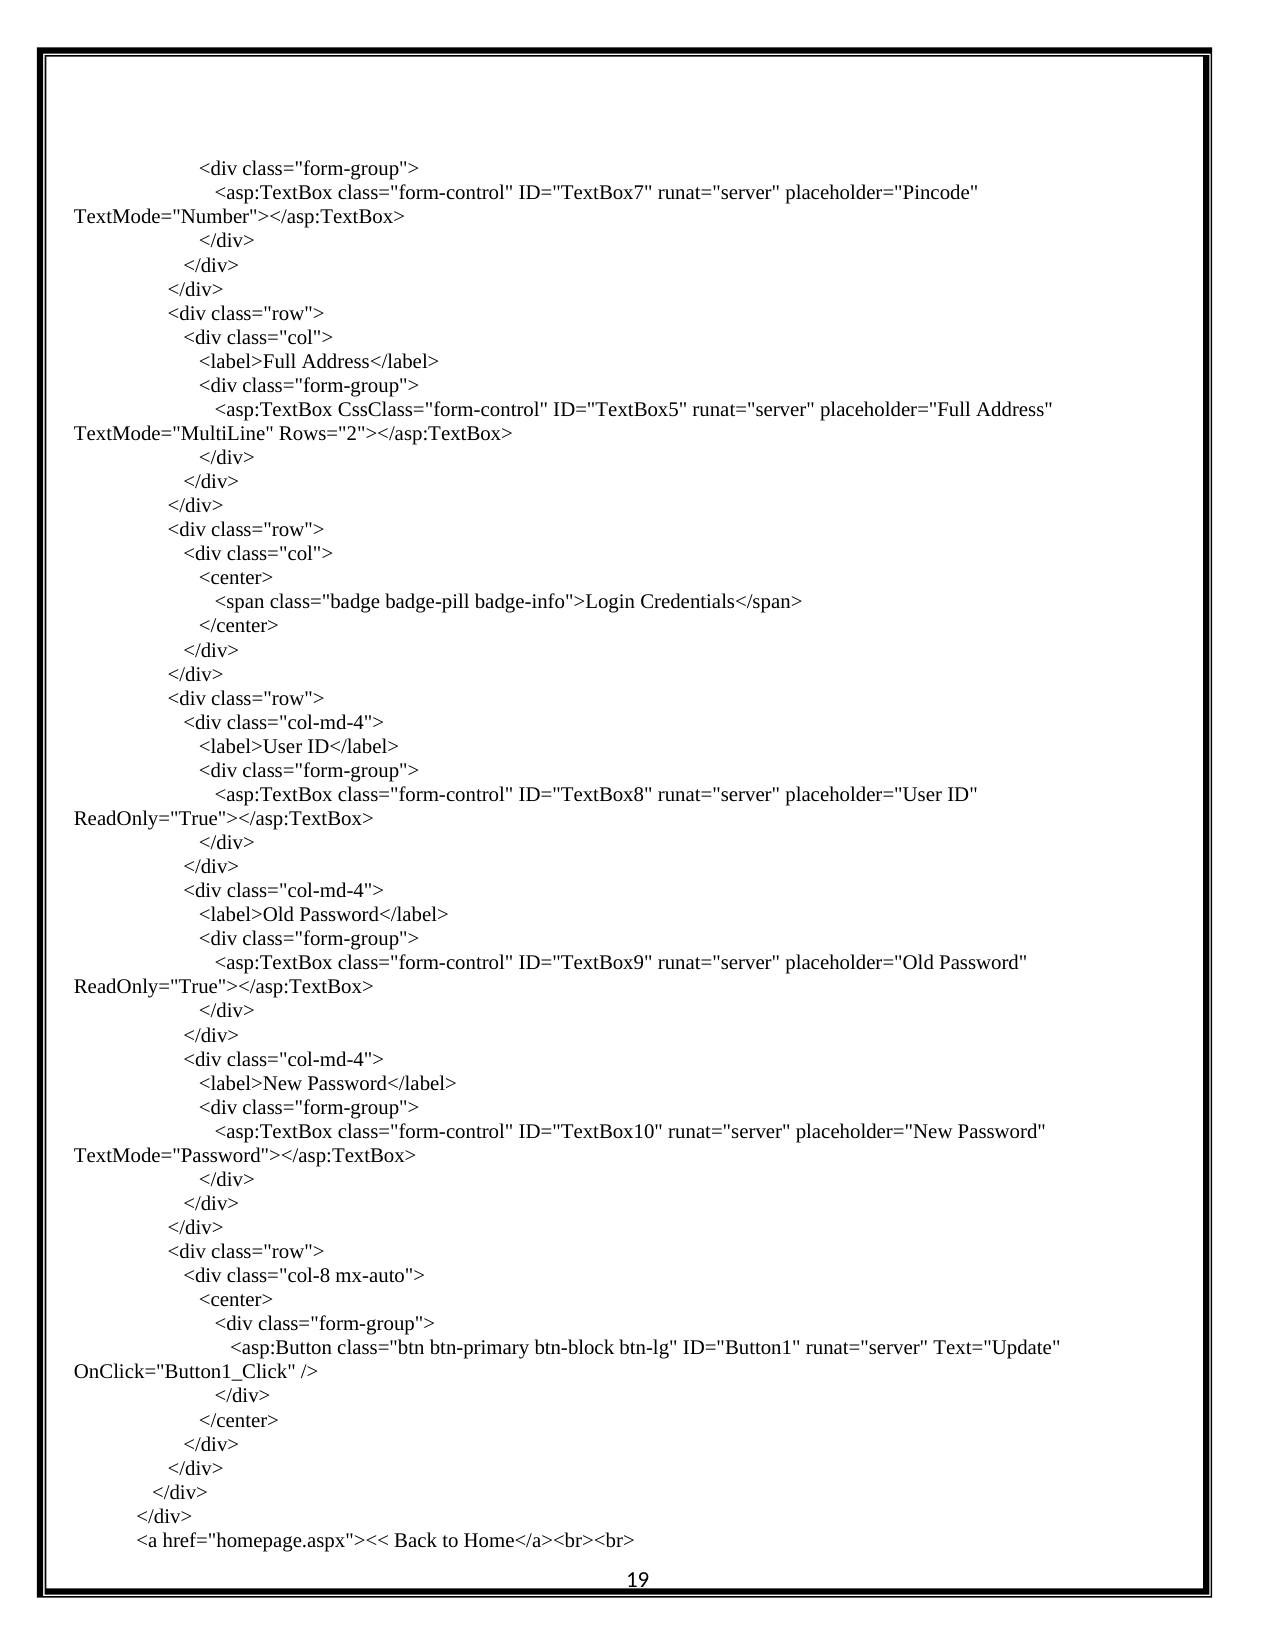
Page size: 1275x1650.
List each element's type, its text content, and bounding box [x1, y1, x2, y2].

text <div class="form-group"> [74, 926, 1217, 950]
text </div> [74, 1191, 1217, 1215]
text <div class="form-group"> [74, 156, 1217, 180]
text </div> [74, 1383, 1217, 1407]
text <div class="row"> [74, 517, 1217, 541]
text </div> [74, 445, 1217, 469]
text <label>New Password</label> [74, 1071, 1217, 1095]
text <center> [74, 1287, 1217, 1311]
text <span class="badge badge-pill badge-info">Login Credentials</span> [74, 589, 1217, 613]
text </div> [74, 493, 1217, 517]
text <asp:TextBox class="form-control" ID="TextBox10" runat="server" placeholder="New Password" TextMode="Password"></asp:TextBox> [74, 1119, 1217, 1167]
text <a href="homepage.aspx"><< Back to Home</a><br><br> [74, 1528, 1217, 1552]
text <div class="form-group"> [74, 758, 1217, 782]
text <label>Full Address</label> [74, 349, 1217, 373]
text <div class="col-8 mx-auto"> [74, 1263, 1217, 1287]
text </div> [74, 1456, 1217, 1480]
text </div> [74, 662, 1217, 686]
text </div> [74, 637, 1217, 662]
text <div class="col-md-4"> [74, 710, 1217, 734]
text <div class="row"> [74, 301, 1217, 325]
text </div> [74, 1167, 1217, 1191]
text <asp:TextBox class="form-control" ID="TextBox9" runat="server" placeholder="Old Password" ReadOnly="True"></asp:TextBox> [74, 950, 1217, 998]
text <div class="form-group"> [74, 1311, 1217, 1335]
text <div class="row"> [74, 1239, 1217, 1263]
text <asp:TextBox class="form-control" ID="TextBox7" runat="server" placeholder="Pincode" TextMode="Number"></asp:TextBox> [74, 180, 1217, 228]
text </div> [74, 854, 1217, 878]
text <asp:Button class="btn btn-primary btn-block btn-lg" ID="Button1" runat="server" Text="Update" OnClick="Button1_Click" /> [74, 1335, 1217, 1383]
text <div class="col-md-4"> [74, 1047, 1217, 1071]
text <div class="form-group"> [74, 373, 1217, 397]
text <asp:TextBox class="form-control" ID="TextBox8" runat="server" placeholder="User ID" ReadOnly="True"></asp:TextBox> [74, 782, 1217, 830]
text <div class="col-md-4"> [74, 878, 1217, 902]
text <div class="form-group"> [74, 1095, 1217, 1119]
text <div class="row"> [74, 686, 1217, 710]
text </div> [74, 1215, 1217, 1239]
text </div> [74, 998, 1217, 1022]
text <label>Old Password</label> [74, 902, 1217, 926]
text <center> [74, 565, 1217, 589]
text <asp:TextBox CssClass="form-control" ID="TextBox5" runat="server" placeholder="Full Address" TextMode="MultiLine" Rows="2"></asp:TextBox> [74, 397, 1217, 445]
text </div> [74, 252, 1217, 277]
text </div> [74, 1504, 1217, 1528]
text </div> [74, 1432, 1217, 1456]
text <label>User ID</label> [74, 734, 1217, 758]
text <div class="col"> [74, 541, 1217, 565]
text </center> [74, 613, 1217, 637]
text </div> [74, 1022, 1217, 1047]
text </div> [74, 469, 1217, 493]
text </div> [74, 1480, 1217, 1504]
text </div> [74, 228, 1217, 252]
text <div class="col"> [74, 325, 1217, 349]
text </div> [74, 277, 1217, 301]
text </center> [74, 1407, 1217, 1432]
text </div> [74, 830, 1217, 854]
